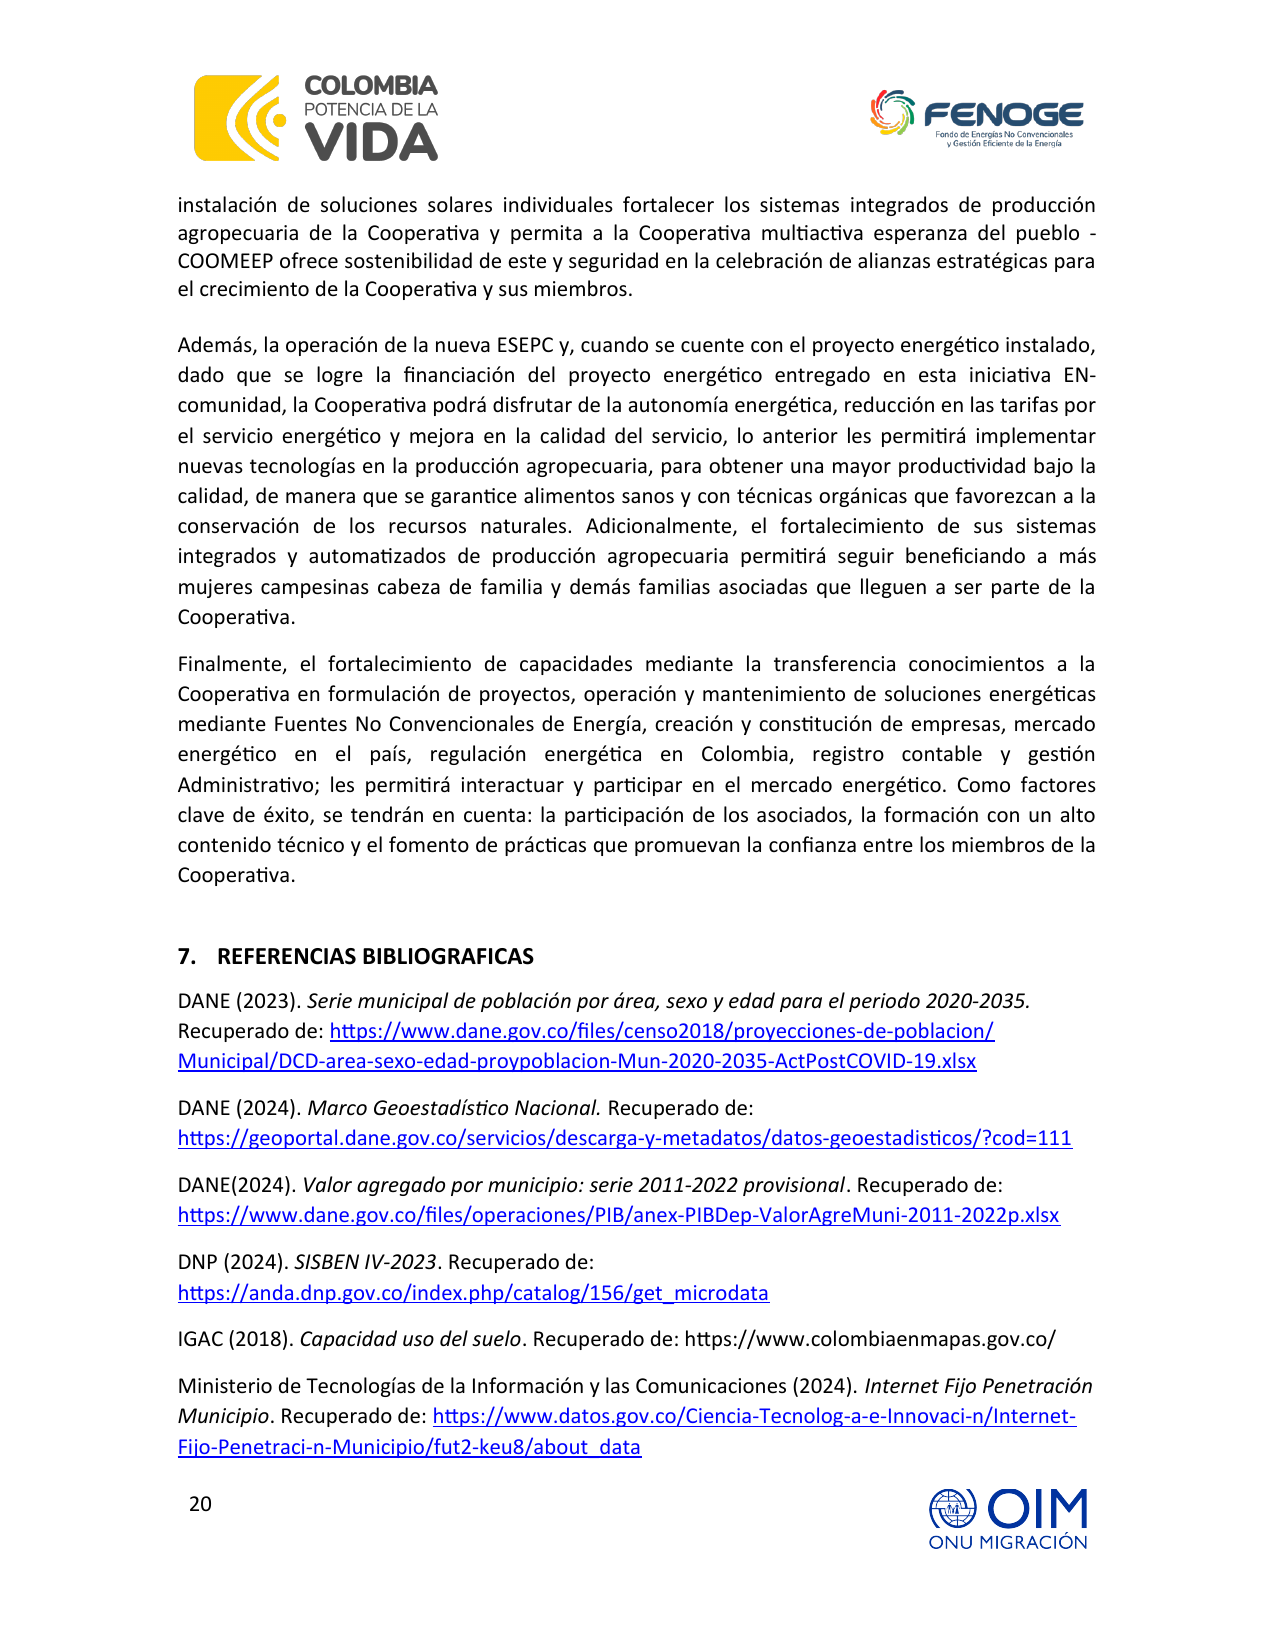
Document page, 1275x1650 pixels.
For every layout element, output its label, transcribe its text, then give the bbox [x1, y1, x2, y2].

picture [188, 73, 444, 163]
text DANE (2024). Marco Geoestadístico Nacional. Recuperado de: https://geoportal.dane.gov.co/servicios/descarga-y-metadatos/datos-geoestadisticos/?cod=111 [177, 1094, 1098, 1152]
subtitle REFERENCIAS BIBLIOGRAFICAS [177, 941, 1098, 971]
picture [869, 88, 1086, 148]
text Finalmente, el fortalecimiento de capacidades mediante la transferencia conocimientos a la Cooperativa en formulación de proyectos, operación y mantenimiento de soluciones energéticas mediante Fuentes No Convencionales de Energía, creación y constitución de empresas, mercado energético en el país, regulación energética en Colombia, registro contable y gestión Administrativo; les permitirá interactuar y participar en el mercado energético. Como factores clave de éxito, se tendrán en cuenta: la participación de los asociados, la formación con un alto contenido técnico y el fomento de prácticas que promuevan la confianza entre los miembros de la Cooperativa. [177, 649, 1098, 889]
text DNP (2024). SISBEN IV-2023. Recuperado de: https://anda.dnp.gov.co/index.php/catalog/156/get_microdata [177, 1248, 1098, 1306]
text DANE(2024). Valor agregado por municipio: serie 2011-2022 provisional. Recuperado de: https://www.dane.gov.co/files/operaciones/PIB/anex-PIBDep-ValorAgreMuni-2011-2022p.xlsx [177, 1171, 1098, 1229]
text DANE (2023). Serie municipal de población por área, sexo y edad para el periodo 2020-2035. Recuperado de: https://www.dane.gov.co/files/censo2018/proyecciones-de-poblacion/Municipal/DCD-area-sexo-edad-proypoblacion-Mun-2020-2035-ActPostCOVID-19.xlsx [177, 986, 1098, 1075]
text Además, la operación de la nueva ESEPC y, cuando se cuente con el proyecto energético instalado, dado que se logre la financiación del proyecto energético entregado en esta iniciativa EN-comunidad, la Cooperativa podrá disfrutar de la autonomía energética, reducción en las tarifas por el servicio energético y mejora en la calidad del servicio, lo anterior les permitirá implementar nuevas tecnologías en la producción agropecuaria, para obtener una mayor productividad bajo la calidad, de manera que se garantice alimentos sanos y con técnicas orgánicas que favorezcan a la conservación de los recursos naturales. Adicionalmente, el fortalecimiento de sus sistemas integrados y automatizados de producción agropecuaria permitirá seguir beneficiando a más mujeres campesinas cabeza de familia y demás familias asociadas que lleguen a ser parte de la Cooperativa. [177, 331, 1098, 630]
picture [929, 1489, 1087, 1549]
text Ministerio de Tecnologías de la Información y las Comunicaciones (2024). Internet Fijo Penetración Municipio. Recuperado de: https://www.datos.gov.co/Ciencia-Tecnolog-a-e-Innovaci-n/Internet-Fijo-Penetraci-n-Municipio/fut2-keu8/about_data [177, 1372, 1098, 1460]
text IGAC (2018). Capacidad uso del suelo. Recuperado de: https://www.colombiaenmapas.gov.co/ [177, 1325, 1098, 1353]
